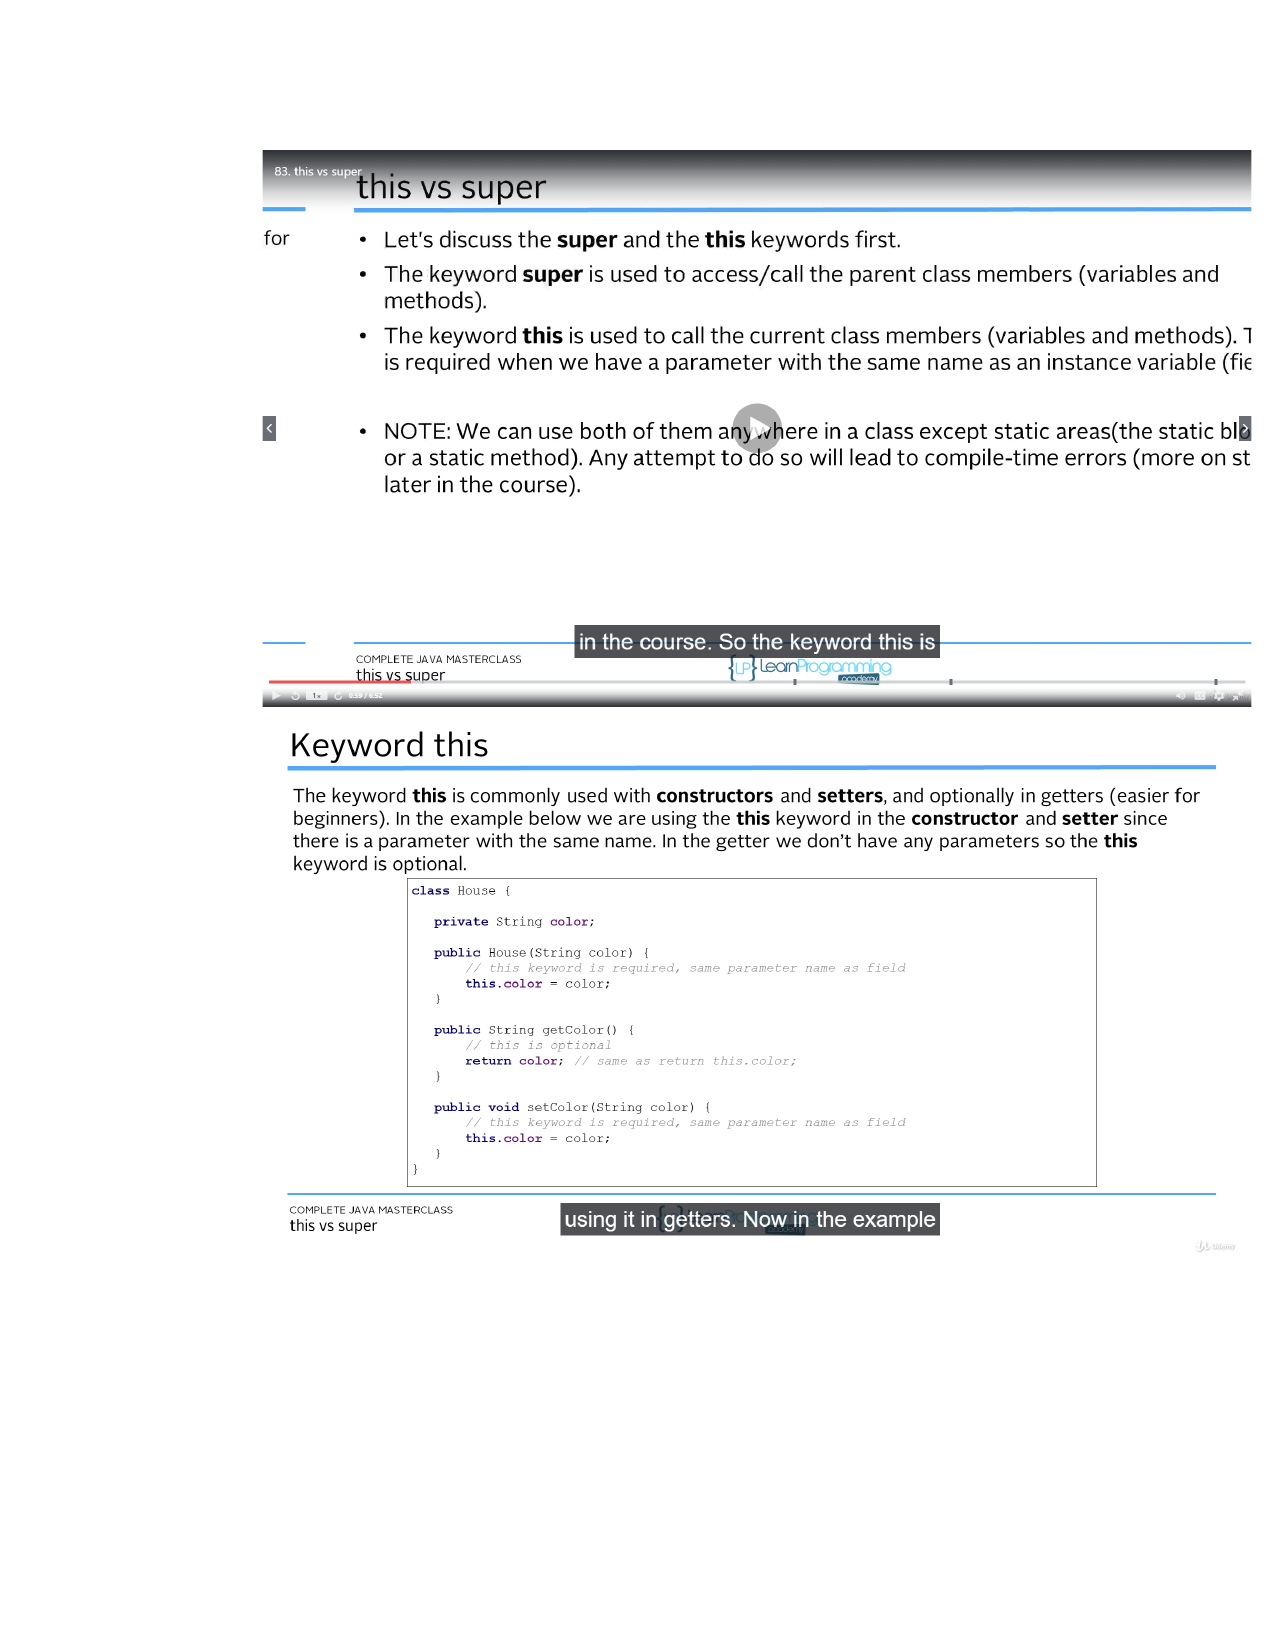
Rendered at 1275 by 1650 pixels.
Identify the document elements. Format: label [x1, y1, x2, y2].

picture [262, 708, 1238, 1257]
picture [262, 150, 1252, 707]
